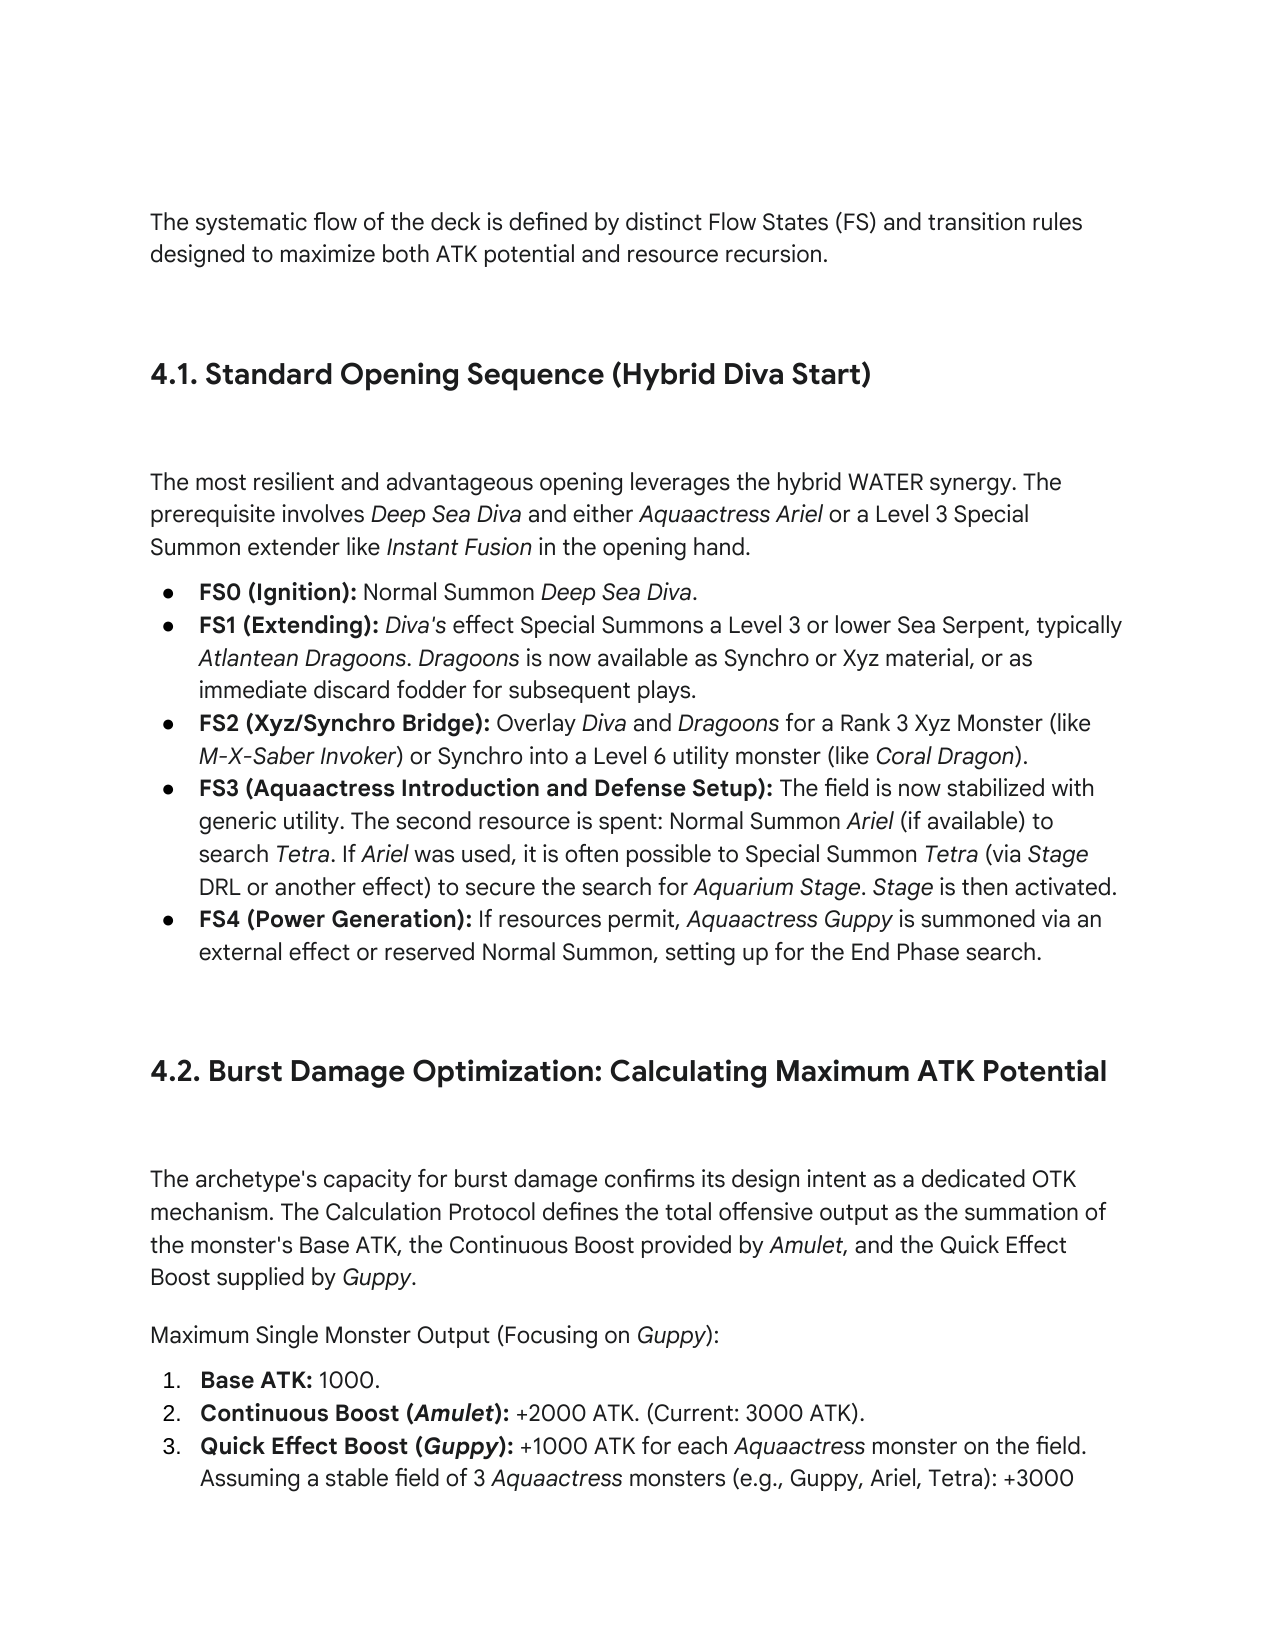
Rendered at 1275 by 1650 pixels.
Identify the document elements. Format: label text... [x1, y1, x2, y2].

subtitle 4.2. Burst Damage Optimization: Calculating Maximum ATK Potential [150, 1053, 1125, 1090]
list Continuous Boost (Amulet): +2000 ATK. (Current: 3000 ATK). [162, 1399, 1125, 1428]
list FS3 (Aquaactress Introduction and Defense Setup): The field is now stabilized with generic utility. The second resource is spent: Normal Summon Ariel (if available) to search Tetra. If Ariel was used, it is often possible to Special Summon Tetra (via Stage DRL or another effect) to secure the search for Aquarium Stage. Stage is then activated. [161, 774, 1125, 901]
list FS1 (Extending): Diva's effect Special Summons a Level 3 or lower Sea Serpent, typically Atlantean Dragoons. Dragoons is now available as Synchro or Xyz material, or as immediate discard fodder for subsequent plays. [161, 611, 1125, 705]
subtitle 4.1. Standard Opening Sequence (Hybrid Diva Start) [150, 356, 1125, 392]
list FS4 (Power Generation): If resources permit, Aquaactress Guppy is summoned via an external effect or reserved Normal Summon, setting up for the End Phase search. [161, 905, 1125, 967]
text Maximum Single Monster Output (Focusing on Guppy): [150, 1321, 1125, 1350]
text The systematic flow of the deck is defined by distinct Flow States (FS) and transition rules designed to maximize both ATK potential and resource recursion. [150, 208, 1125, 269]
list FS2 (Xyz/Synchro Bridge): Overlay Diva and Dragoons for a Rank 3 Xyz Monster (like M-X-Saber Invoker) or Synchro into a Level 6 utility monster (like Coral Dragon). [161, 709, 1125, 771]
text The archetype's capacity for burst damage confirms its design intent as a dedicated OTK mechanism. The Calculation Protocol defines the total offensive output as the summation of the monster's Base ATK, the Continuous Boost provided by Amulet, and the Quick Effect Boost supplied by Guppy. [150, 1165, 1125, 1292]
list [162, 1432, 1125, 1493]
text The most resilient and advantageous opening leverages the hybrid WATER synergy. The prerequisite involves Deep Sea Diva and either Aquaactress Ariel or a Level 3 Special Summon extender like Instant Fusion in the opening hand. [150, 468, 1125, 562]
list FS0 (Ignition): Normal Summon Deep Sea Diva. [161, 578, 1125, 607]
list Base ATK: 1000. [162, 1366, 1125, 1395]
